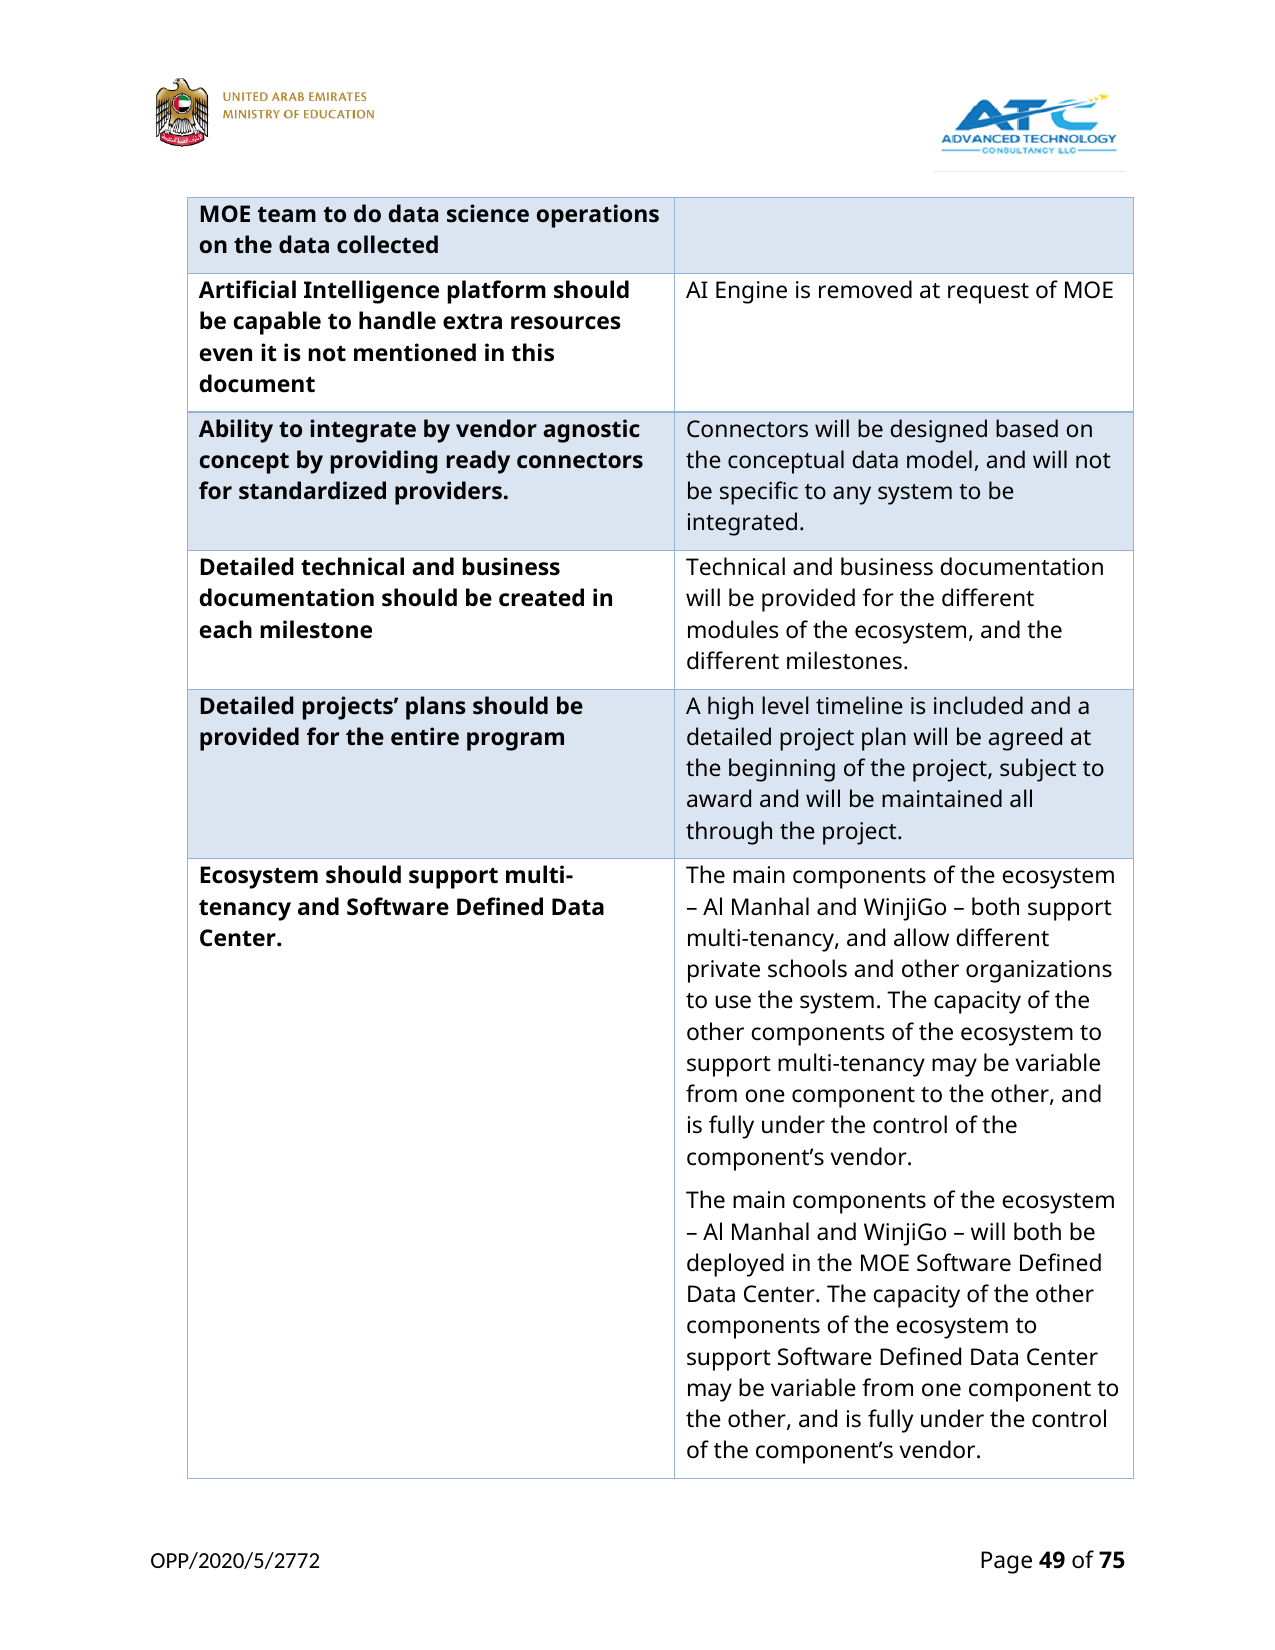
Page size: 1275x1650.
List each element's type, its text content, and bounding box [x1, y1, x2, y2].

table_cell Ecosystem should support multi-tenancy and Software Defined Data Center. [188, 859, 674, 1478]
table_cell All users’ data should be stored in MOE Learning Resources Store LRS to enable MOE team to do data science operations on the data collected [188, 198, 674, 273]
table_cell Artificial Intelligence platform should be capable to handle extra resources even it is not mentioned in this document [188, 274, 674, 411]
table_cell AI Engine is removed at request of MOE [675, 274, 1133, 411]
table_cell Connectors will be designed based on the conceptual data model, and will not be specific to any system to be integrated. [675, 413, 1133, 550]
table_cell Technical and business documentation will be provided for the different modules of the ecosystem, and the different milestones. [675, 551, 1133, 688]
table_cell Detailed technical and business documentation should be created in each milestone [188, 551, 674, 688]
table_cell A high level timeline is included and a detailed project plan will be agreed at the beginning of the project, subject to award and will be maintained all through the project. [675, 690, 1133, 858]
table_cell The main components of the ecosystem – Al Manhal and WinjiGo – both support multi-tenancy, and allow different private schools and other organizations to use the system. The capacity of the other components of the ecosystem to support multi-tenancy may be variable from one component to the other, and is fully under the control of the component’s vendor. The main components of the ecosystem – Al Manhal and WinjiGo – will both be deployed in the MOE Software Defined Data Center. The capacity of the other components of the ecosystem to support Software Defined Data Center may be variable from one component to the other, and is fully under the control of the component’s vendor. [675, 859, 1133, 1478]
table_cell This is included in the project. [675, 198, 1133, 273]
table_cell Detailed projects’ plans should be provided for the entire program [188, 690, 674, 858]
picture [150, 75, 376, 150]
picture [932, 76, 1125, 172]
table_cell Ability to integrate by vendor agnostic concept by providing ready connectors for standardized providers. [188, 413, 674, 550]
